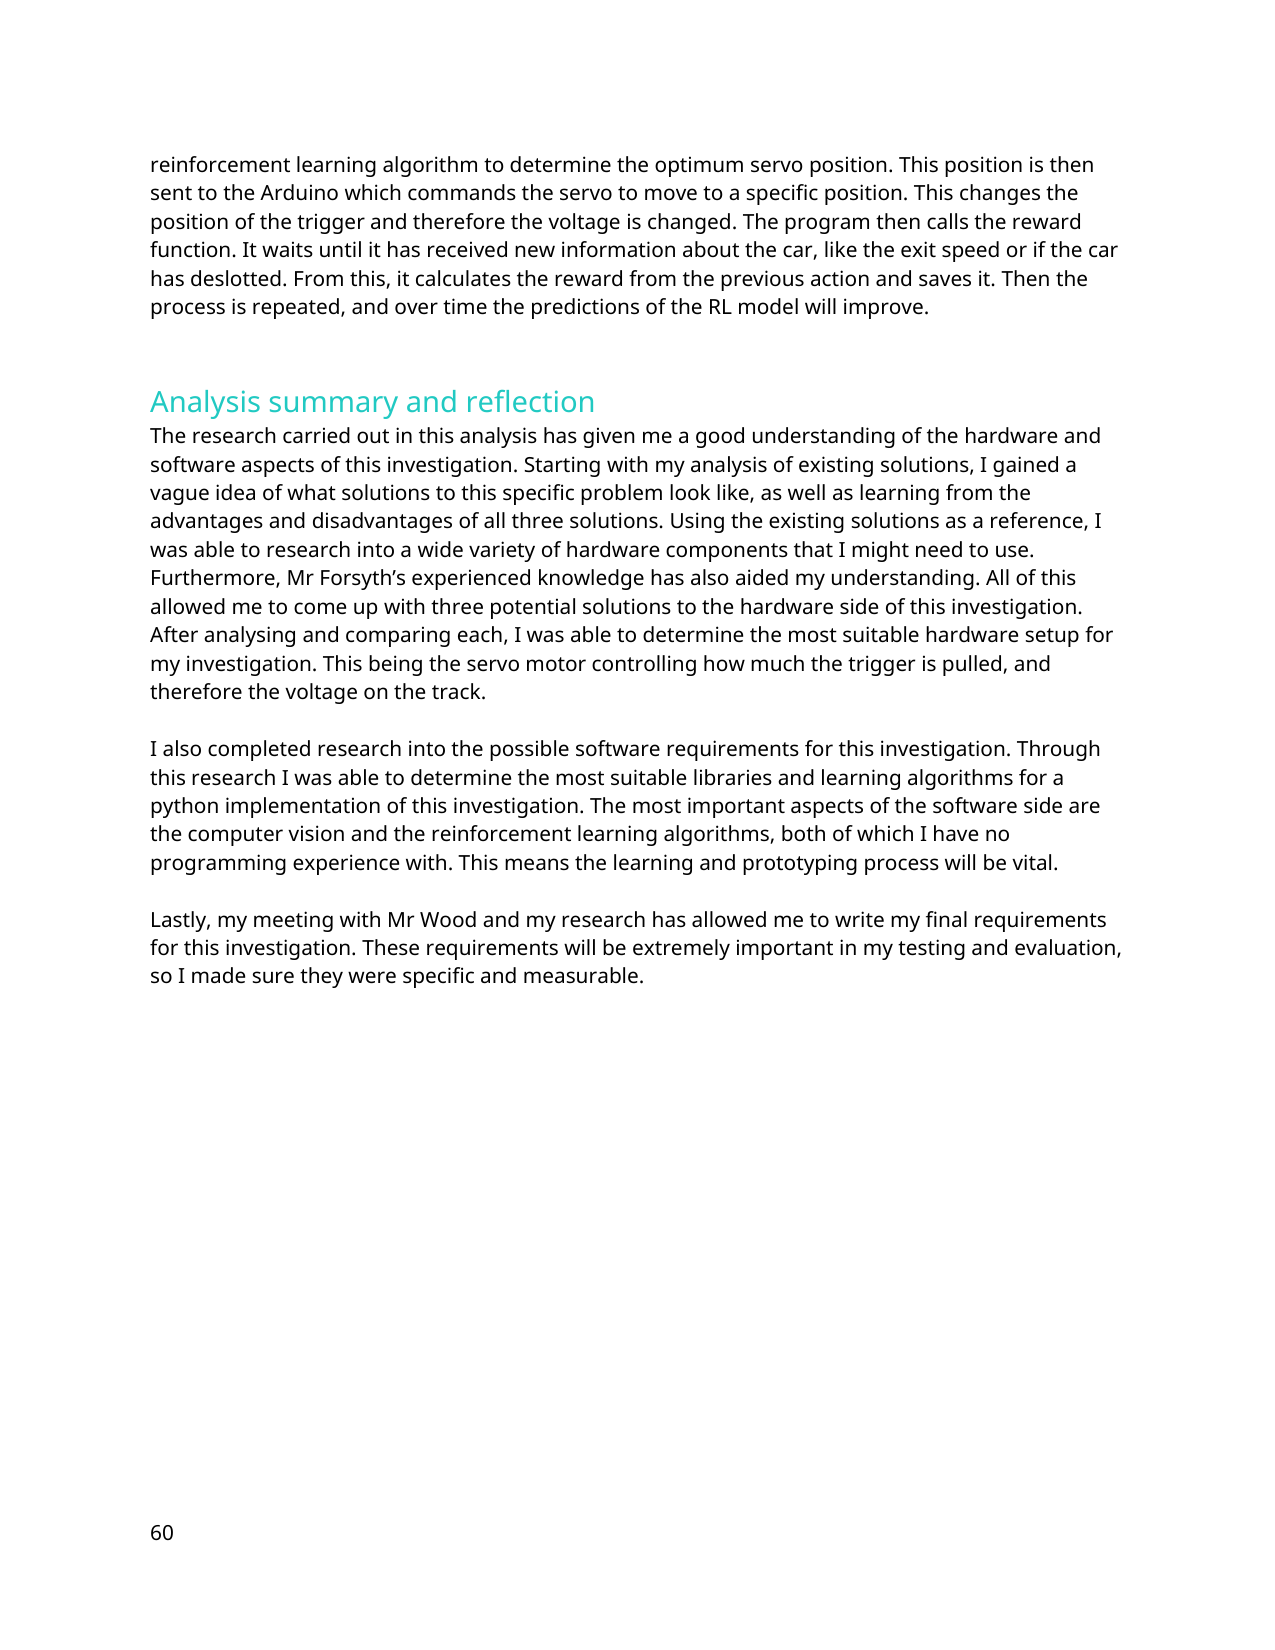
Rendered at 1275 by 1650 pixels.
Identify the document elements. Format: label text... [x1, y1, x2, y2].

text The research carried out in this analysis has given me a good understanding of the hardware and software aspects of this investigation. Starting with my analysis of existing solutions, I gained a vague idea of what solutions to this specific problem look like, as well as learning from the advantages and disadvantages of all three solutions. Using the existing solutions as a reference, I was able to research into a wide variety of hardware components that I might need to use. Furthermore, Mr Forsyth’s experienced knowledge has also aided my understanding. All of this allowed me to come up with three potential solutions to the hardware side of this investigation. After analysing and comparing each, I was able to determine the most suitable hardware setup for my investigation. This being the servo motor controlling how much the trigger is pulled, and therefore the voltage on the track. [150, 421, 1125, 706]
text I also completed research into the possible software requirements for this investigation. Through this research I was able to determine the most suitable libraries and learning algorithms for a python implementation of this investigation. The most important aspects of the software side are the computer vision and the reinforcement learning algorithms, both of which I have no programming experience with. This means the learning and prototyping process will be vital. [150, 734, 1125, 876]
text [150, 150, 1125, 321]
subtitle Analysis summary and reflection [150, 382, 1125, 421]
text Lastly, my meeting with Mr Wood and my research has allowed me to write my final requirements for this investigation. These requirements will be extremely important in my testing and evaluation, so I made sure they were specific and measurable. [150, 905, 1125, 990]
